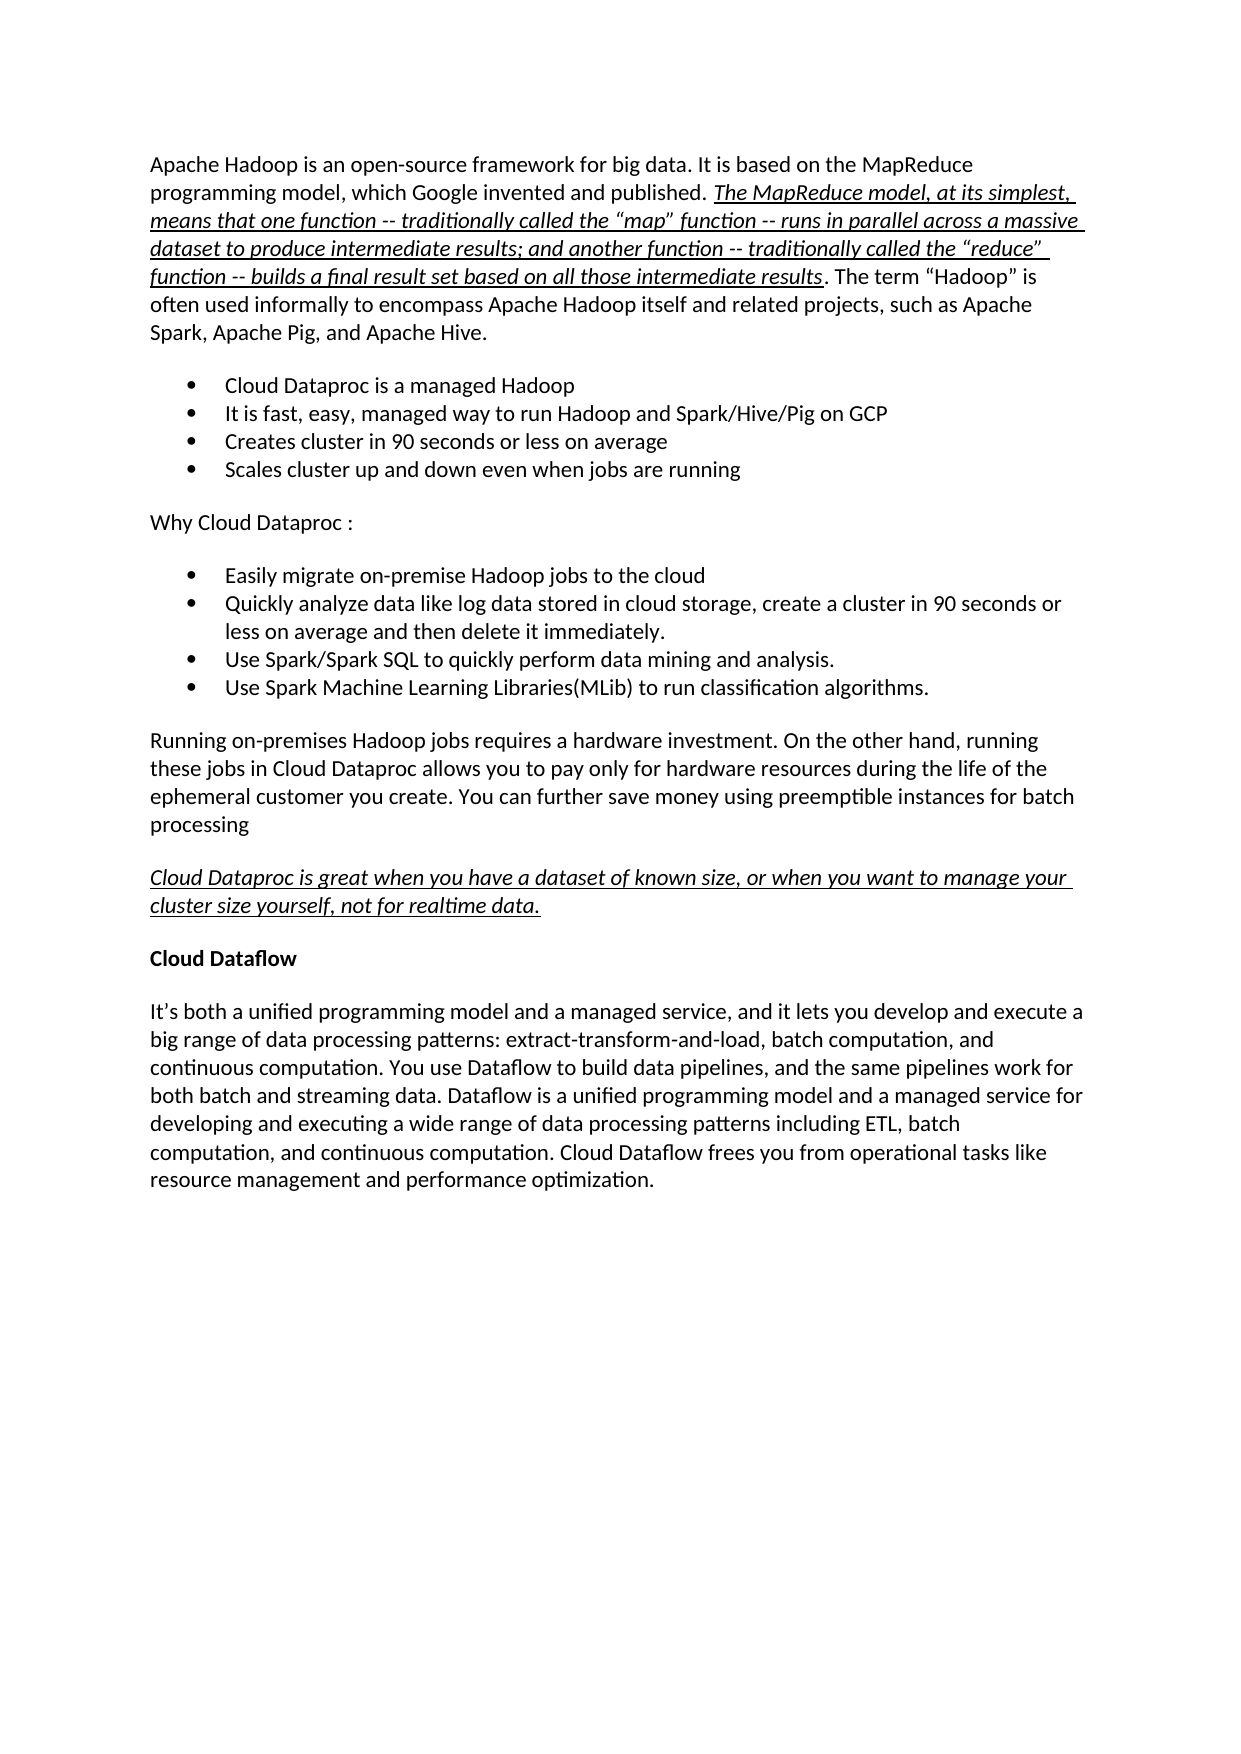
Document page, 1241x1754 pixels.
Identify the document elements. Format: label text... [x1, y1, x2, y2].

text Apache Hadoop is an open-source framework for big data. It is based on the MapReduce programming model, which Google invented and published. The MapReduce model, at its simplest, means that one function -- traditionally called the “map” function -- runs in parallel across a massive dataset to produce intermediate results; and another function -- traditionally called the “reduce” function -- builds a final result set based on all those intermediate results. The term “Hadoop” is often used informally to encompass Apache Hadoop itself and related projects, such as Apache Spark, Apache Pig, and Apache Hive. [150, 150, 1090, 346]
list Cloud Dataproc is a managed Hadoop [187, 371, 1090, 399]
text Cloud Dataproc is great when you have a dataset of known size, or when you want to manage your cluster size yourself, not for realtime data. [150, 863, 1090, 919]
text Why Cloud Dataproc : [150, 508, 1090, 536]
list Quickly analyze data like log data stored in cloud storage, create a cluster in 90 seconds or less on average and then delete it immediately. [187, 589, 1090, 645]
list Easily migrate on-premise Hadoop jobs to the cloud [187, 561, 1090, 589]
text Running on-premises Hadoop jobs requires a hardware investment. On the other hand, running these jobs in Cloud Dataproc allows you to pay only for hardware resources during the life of the ephemeral customer you create. You can further save money using preemptible instances for batch processing [150, 726, 1090, 838]
list It is fast, easy, managed way to run Hadoop and Spark/Hive/Pig on GCP [187, 399, 1090, 427]
list Use Spark/Spark SQL to quickly perform data mining and analysis. [187, 645, 1090, 673]
text Cloud Dataflow [150, 944, 1090, 972]
list Scales cluster up and down even when jobs are running [187, 455, 1090, 483]
text It’s both a unified programming model and a managed service, and it lets you develop and execute a big range of data processing patterns: extract-transform-and-load, batch computation, and continuous computation. You use Dataflow to build data pipelines, and the same pipelines work for both batch and streaming data. Dataflow is a unified programming model and a managed service for developing and executing a wide range of data processing patterns including ETL, batch computation, and continuous computation. Cloud Dataflow frees you from operational tasks like resource management and performance optimization. [150, 997, 1090, 1194]
list Use Spark Machine Learning Libraries(MLib) to run classification algorithms. [187, 673, 1090, 701]
list Creates cluster in 90 seconds or less on average [187, 427, 1090, 455]
